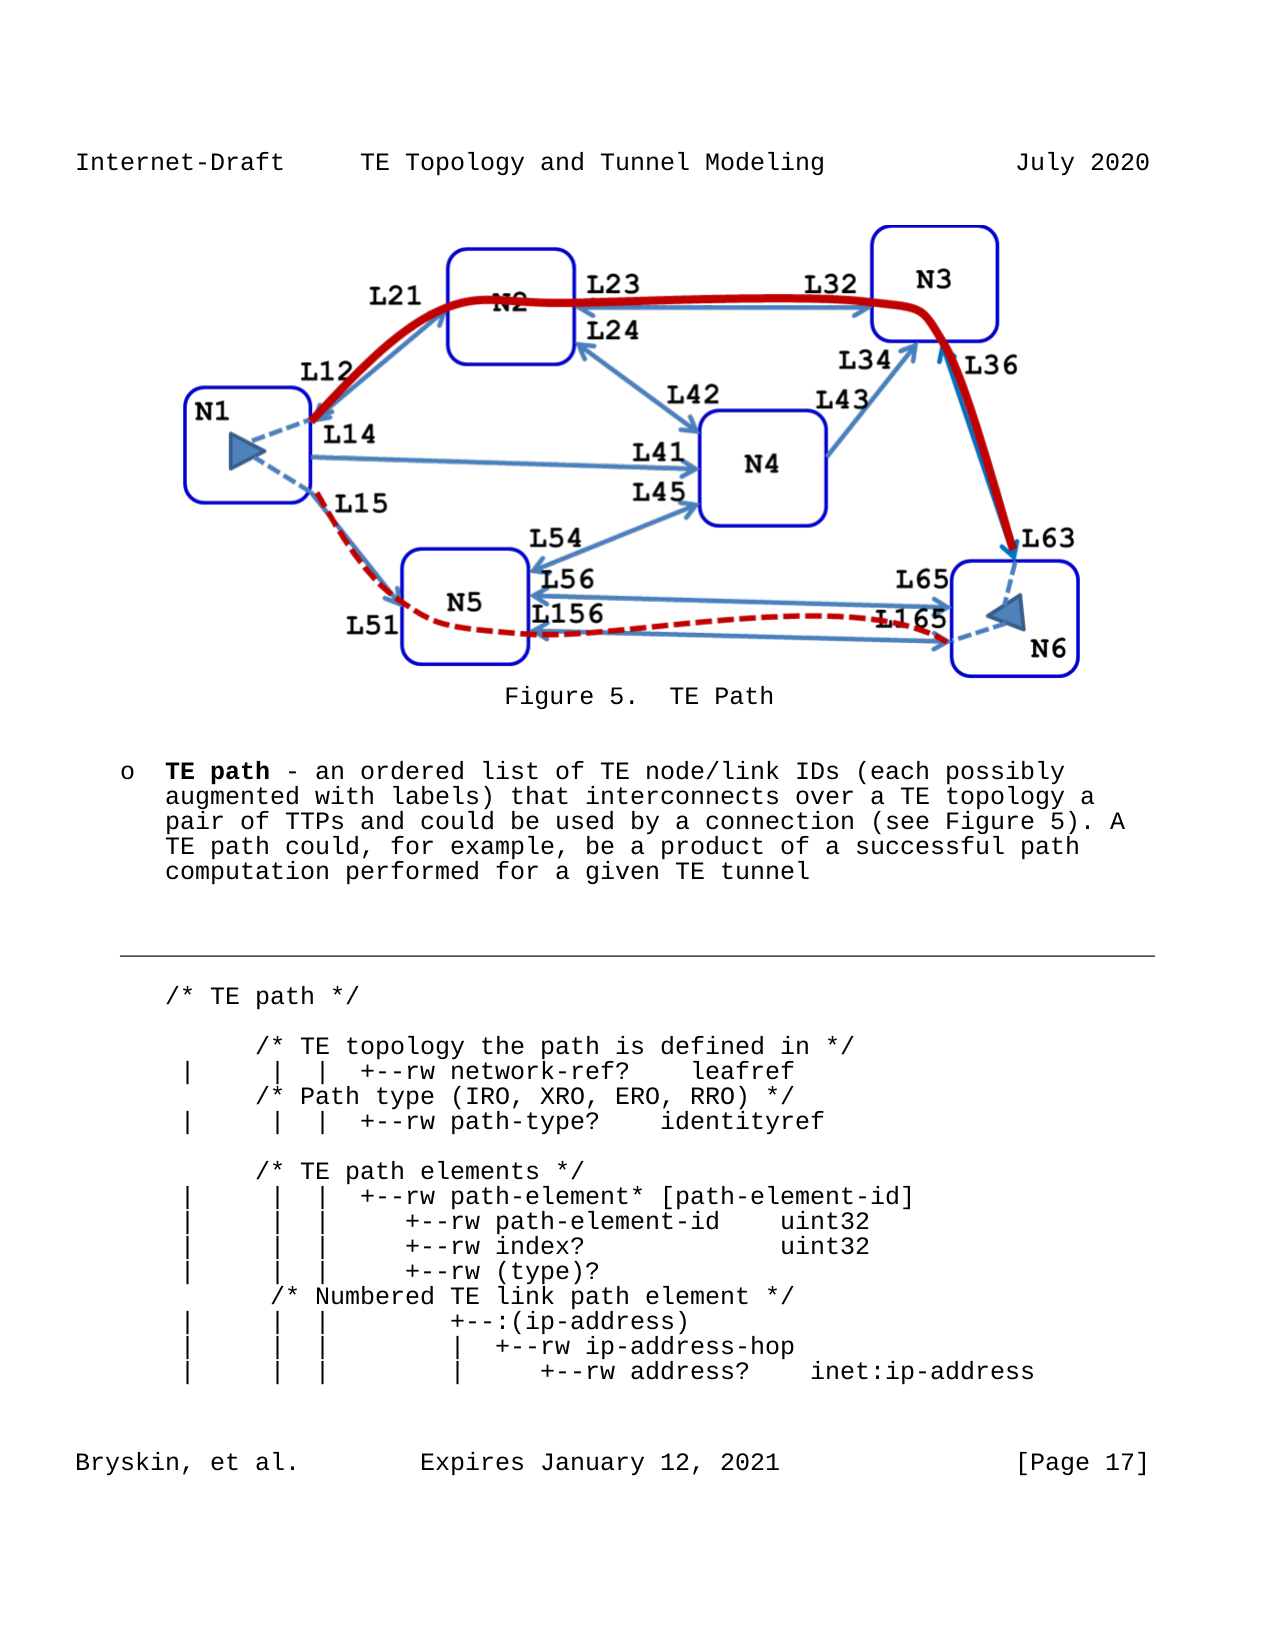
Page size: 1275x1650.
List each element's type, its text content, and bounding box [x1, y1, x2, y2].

text | | | +--rw index? uint32 [165, 1234, 1158, 1259]
text /* Numbered TE link path element */ [165, 1284, 1158, 1309]
text /* TE path elements */ [165, 1159, 1158, 1184]
picture [173, 225, 1101, 684]
text /* TE topology the path is defined in */ [165, 1034, 1158, 1059]
text /* Path type (IRO, XRO, ERO, RRO) */ [165, 1084, 1158, 1109]
text /* TE path */ [165, 984, 1158, 1009]
text | | | +--:(ip-address) [165, 1309, 1158, 1334]
text | | | +--rw network-ref? leafref [165, 1059, 1158, 1084]
text | | | | +--rw ip-address-hop [165, 1334, 1158, 1359]
list _____________________________________________________________________ [120, 909, 1158, 959]
text | | | +--rw path-element-id uint32 [165, 1209, 1158, 1234]
list TE path - an ordered list of TE node/link IDs (each possibly augmented with labels) that interconnects over a TE topology a pair of TTPs and could be used by a connection (see Figure 5). A TE path could, for example, be a product of a successful path computation performed for a given TE tunnel [120, 759, 1158, 884]
text | | | +--rw path-type? identityref [165, 1109, 1158, 1134]
text | | | +--rw path-element* [path-element-id] [165, 1184, 1158, 1209]
text | | | | +--rw address? inet:ip-address [165, 1359, 1158, 1384]
text | | | +--rw (type)? [165, 1259, 1158, 1284]
